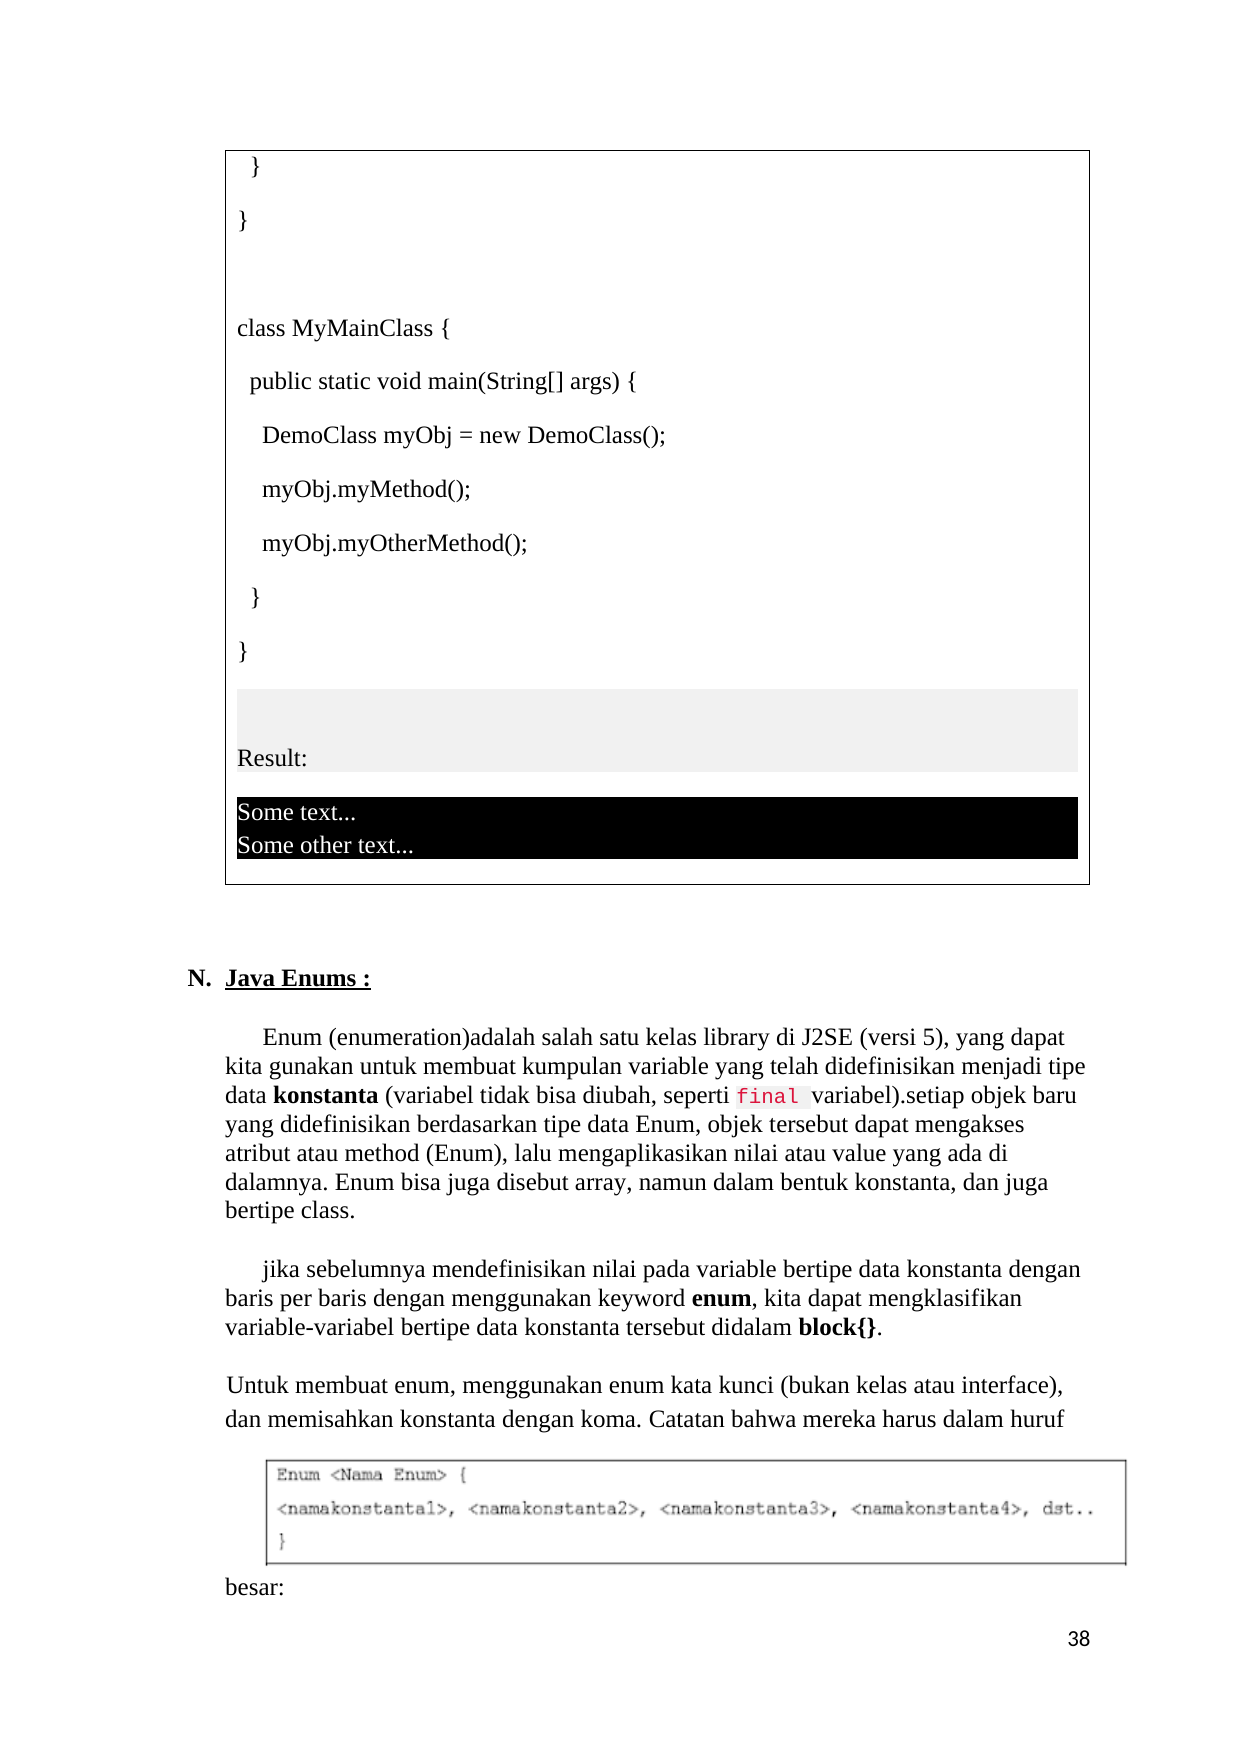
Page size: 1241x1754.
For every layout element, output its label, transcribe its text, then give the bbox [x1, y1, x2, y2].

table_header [226, 151, 1089, 884]
picture [262, 1454, 1132, 1572]
text jika sebelumnya mendefinisikan nilai pada variable bertipe data konstanta dengan baris per baris dengan menggunakan keyword enum, kita dapat mengklasifikan variable-variabel bertipe data konstanta tersebut didalam block{}. [225, 1254, 1090, 1341]
list Java Enums : [187, 963, 1090, 992]
text Enum (enumeration)adalah salah satu kelas library di J2SE (versi 5), yang dapat kita gunakan untuk membuat kumpulan variable yang telah didefinisikan menjadi tipe data konstanta (variabel tidak bisa diubah, seperti final variabel).setiap objek baru yang didefinisikan berdasarkan tipe data Enum, objek tersebut dapat mengakses atribut atau method (Enum), lalu mengaplikasikan nilai atau value yang ada di dalamnya. Enum bisa juga disebut array, namun dalam bentuk konstanta, dan juga bertipe class. [225, 1022, 1090, 1224]
